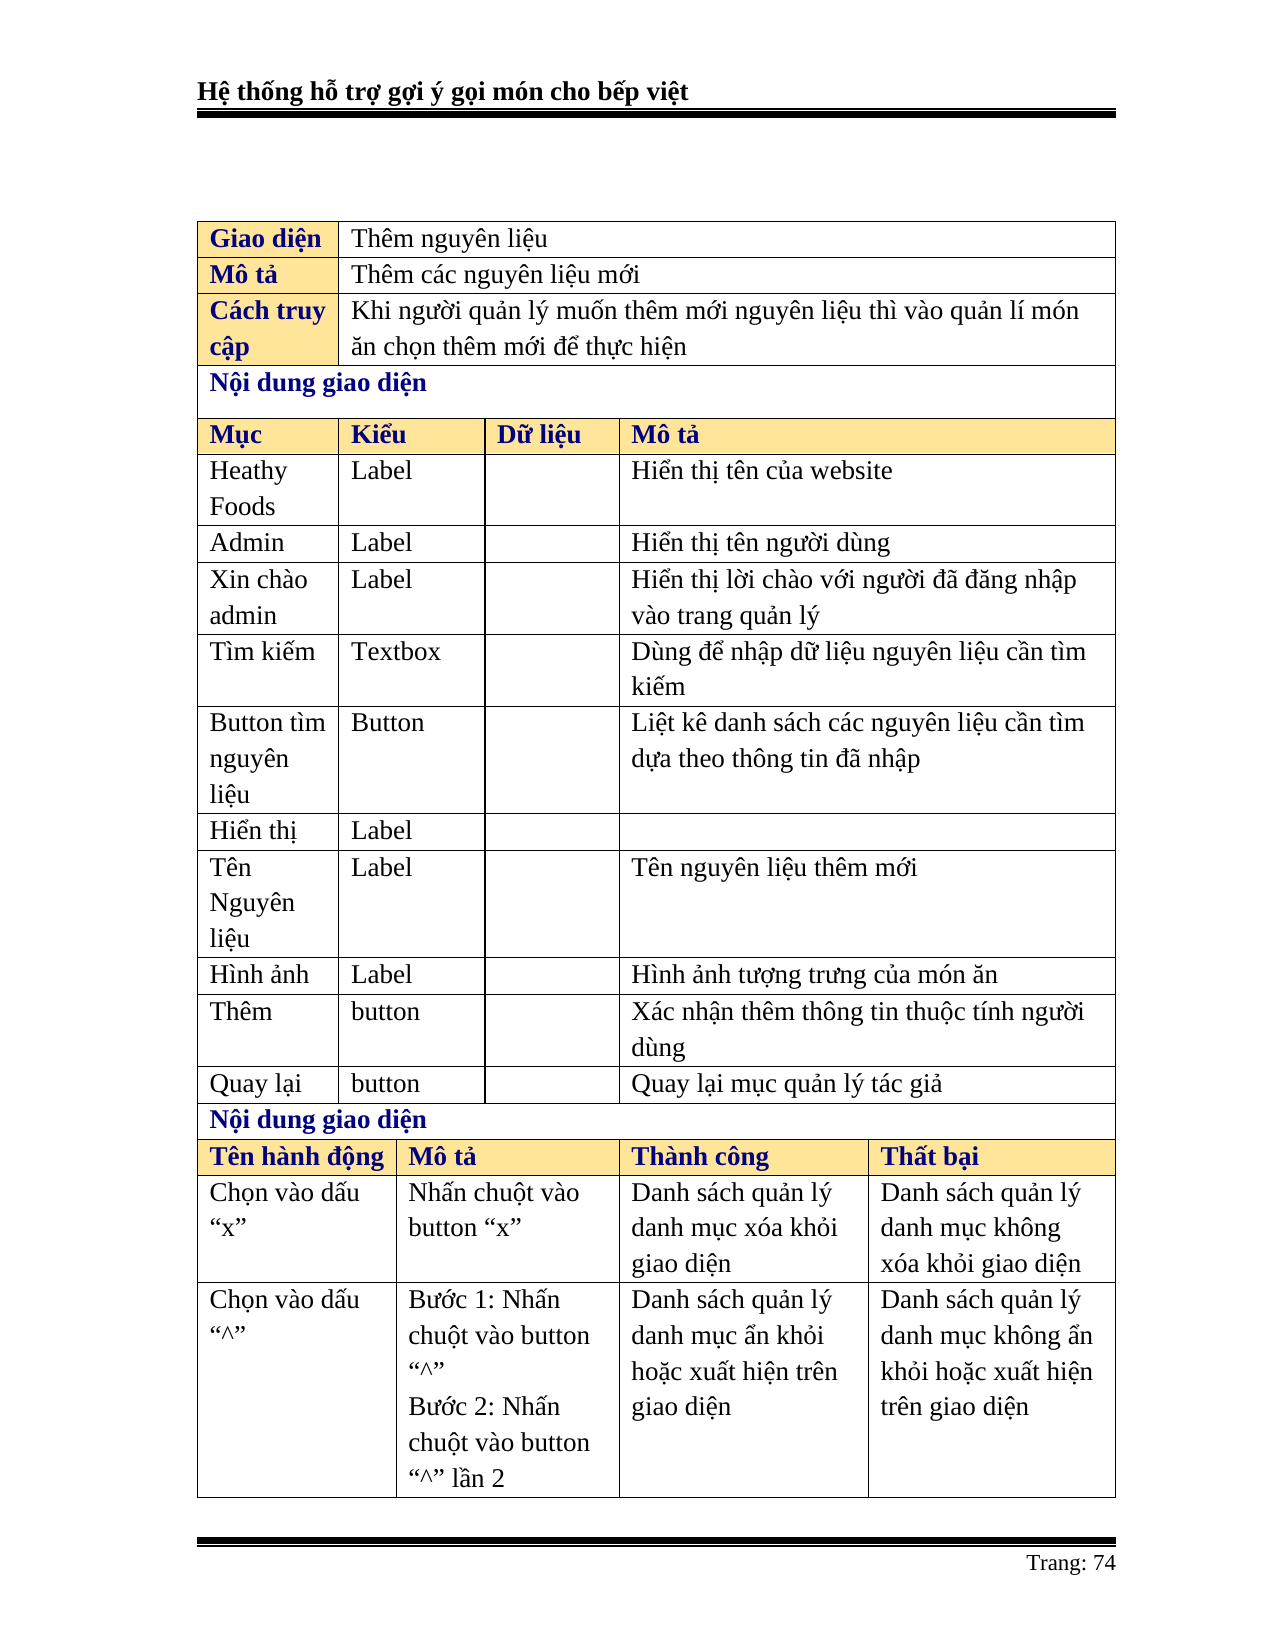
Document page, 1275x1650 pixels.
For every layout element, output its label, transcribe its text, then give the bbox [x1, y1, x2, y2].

table_cell Label [339, 526, 484, 562]
table_cell [486, 851, 619, 957]
table_cell Liệt kê danh sách các nguyên liệu cần tìm dựa theo thông tin đã nhập [620, 707, 1115, 813]
table_cell Mô tả [198, 258, 338, 293]
table_cell Nhấn chuột vào button “x” [397, 1176, 619, 1282]
table_cell [486, 958, 619, 994]
table_cell Thêm các nguyên liệu mới [339, 258, 1115, 293]
table_cell [486, 814, 619, 850]
table_cell Chọn vào dấu “^” [198, 1283, 396, 1497]
table_header Giao diện [198, 222, 338, 257]
table_cell Bước 1: Nhấn chuột vào button “^” Bước 2: Nhấn chuột vào button “^” lần 2 [397, 1283, 619, 1497]
table_cell Hiển thị tên của website [620, 455, 1115, 525]
table_cell Thành công [620, 1140, 868, 1175]
table_cell Xác nhận thêm thông tin thuộc tính người dùng [620, 995, 1115, 1066]
table_cell Hiển thị [198, 814, 338, 850]
table_cell Button [339, 707, 484, 813]
table_cell Label [339, 958, 484, 994]
table_cell Quay lại mục quản lý tác giả [620, 1067, 1115, 1103]
table_cell Nội dung giao diện [198, 1104, 1115, 1139]
table_cell [620, 814, 1115, 850]
table_cell Dữ liệu [486, 419, 619, 453]
table_cell Thêm [198, 995, 338, 1066]
table_cell [486, 1067, 619, 1103]
table_cell Tên Nguyên liệu [198, 851, 338, 957]
table_cell [486, 563, 619, 634]
table_cell Cách truy cập [198, 294, 338, 365]
table_cell Mục [198, 419, 338, 453]
table_cell [486, 455, 619, 525]
table_cell button [339, 1067, 484, 1103]
table_cell Tên hành động [198, 1140, 396, 1175]
table_cell Nội dung giao diện [198, 366, 1115, 417]
table_cell Kiểu [339, 419, 484, 453]
table_cell Danh sách quản lý danh mục ẩn khỏi hoặc xuất hiện trên giao diện [620, 1283, 868, 1497]
table_cell Hình ảnh [198, 958, 338, 994]
table_cell Heathy Foods [198, 455, 338, 525]
table_cell Mô tả [620, 419, 1115, 453]
table_cell Mô tả [397, 1140, 619, 1175]
table_cell Khi người quản lý muốn thêm mới nguyên liệu thì vào quản lí món ăn chọn thêm mới để thực hiện [339, 294, 1115, 365]
table_cell Chọn vào dấu “x” [198, 1176, 396, 1282]
table_cell Danh sách quản lý danh mục không ẩn khỏi hoặc xuất hiện trên giao diện [869, 1283, 1115, 1497]
table_cell Label [339, 563, 484, 634]
table_cell Admin [198, 526, 338, 562]
table_cell Label [339, 455, 484, 525]
table_cell [486, 707, 619, 813]
table_cell Xin chào admin [198, 563, 338, 634]
table_cell Hiển thị tên người dùng [620, 526, 1115, 562]
table_cell [486, 526, 619, 562]
table_cell Thất bại [869, 1140, 1115, 1175]
table_cell Hình ảnh tượng trưng của món ăn [620, 958, 1115, 994]
table_cell Textbox [339, 635, 484, 706]
table_cell Danh sách quản lý danh mục không xóa khỏi giao diện [869, 1176, 1115, 1282]
table_cell Label [339, 851, 484, 957]
table_cell Tìm kiếm [198, 635, 338, 706]
table_cell Button tìm nguyên liệu [198, 707, 338, 813]
table_header Thêm nguyên liệu [339, 222, 1115, 257]
table_cell [486, 635, 619, 706]
table_cell Tên nguyên liệu thêm mới [620, 851, 1115, 957]
table_cell Hiển thị lời chào với người đã đăng nhập vào trang quản lý [620, 563, 1115, 634]
table_cell button [339, 995, 484, 1066]
table_cell Dùng để nhập dữ liệu nguyên liệu cần tìm kiếm [620, 635, 1115, 706]
table_cell Quay lại [198, 1067, 338, 1103]
table_cell [486, 995, 619, 1066]
table_cell Danh sách quản lý danh mục xóa khỏi giao diện [620, 1176, 868, 1282]
table_cell Label [339, 814, 484, 850]
